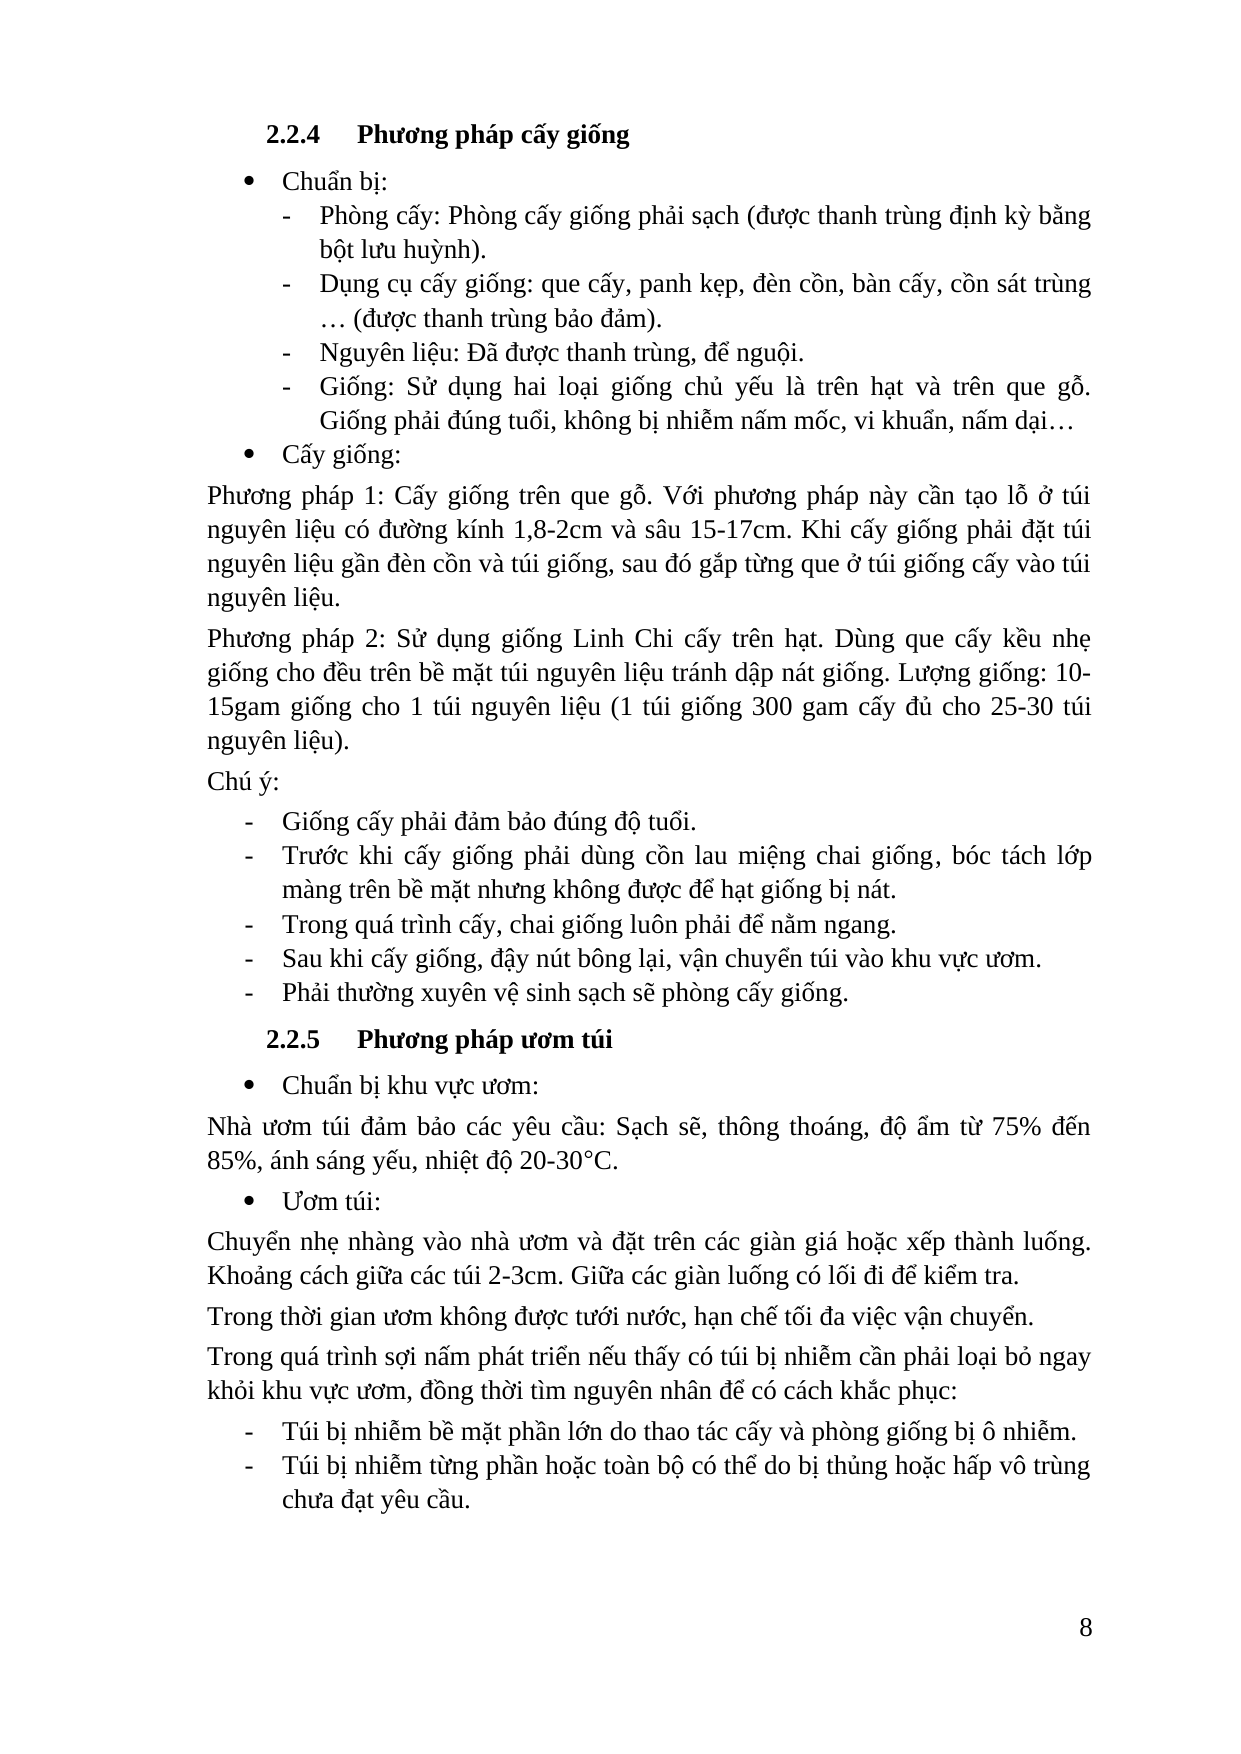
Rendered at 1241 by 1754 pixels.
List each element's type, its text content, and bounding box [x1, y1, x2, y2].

text Trong quá trình sợi nấm phát triển nếu thấy có túi bị nhiễm cần phải loại bỏ ngay khỏi khu vực ươm, đồng thời tìm nguyên nhân để có cách khắc phục: [207, 1340, 1092, 1406]
list Cấy giống: [244, 438, 1092, 469]
text Chuyển nhẹ nhàng vào nhà ươm và đặt trên các giàn giá hoặc xếp thành luống. Khoảng cách giữa các túi 2-3cm. Giữa các giàn luống có lối đi để kiểm tra. [207, 1225, 1092, 1291]
list Ươm túi: [244, 1184, 1092, 1216]
text Phương pháp 2: Sử dụng giống Linh Chi cấy trên hạt. Dùng que cấy kều nhẹ giống cho đều trên bề mặt túi nguyên liệu tránh dập nát giống. Lượng giống: 10-15gam giống cho 1 túi nguyên liệu (1 túi giống 300 gam cấy đủ cho 25-30 túi nguyên liệu). [207, 622, 1092, 756]
list Nguyên liệu: Đã được thanh trùng, để nguội. [282, 336, 1092, 367]
text Chú ý: [207, 765, 1092, 796]
subtitle Phương pháp cấy giống [266, 118, 1092, 149]
list Trước khi cấy giống phải dùng cồn lau miệng chai giống, bóc tách lớp màng trên bề mặt nhưng không được để hạt giống bị nát. [244, 839, 1092, 905]
list Giống: Sử dụng hai loại giống chủ yếu là trên hạt và trên que gỗ. Giống phải đúng tuổi, không bị nhiễm nấm mốc, vi khuẩn, nấm dại… [282, 370, 1092, 435]
subtitle Phương pháp ươm túi [266, 1023, 1092, 1054]
list Sau khi cấy giống, đậy nút bông lại, vận chuyển túi vào khu vực ươm. [244, 942, 1092, 973]
text Trong thời gian ươm không được tưới nước, hạn chế tối đa việc vận chuyển. [207, 1300, 1092, 1331]
list Phòng cấy: Phòng cấy giống phải sạch (được thanh trùng định kỳ bằng bột lưu huỳnh). [282, 199, 1092, 264]
list Trong quá trình cấy, chai giống luôn phải để nằm ngang. [244, 908, 1092, 939]
list Dụng cụ cấy giống: que cấy, panh kẹp, đèn cồn, bàn cấy, cồn sát trùng … (được thanh trùng bảo đảm). [282, 267, 1092, 333]
text Phương pháp 1: Cấy giống trên que gỗ. Với phương pháp này cần tạo lỗ ở túi nguyên liệu có đường kính 1,8-2cm và sâu 15-17cm. Khi cấy giống phải đặt túi nguyên liệu gần đèn cồn và túi giống, sau đó gắp từng que ở túi giống cấy vào túi nguyên liệu. [207, 479, 1092, 613]
list Chuẩn bị: [244, 165, 1092, 196]
list Túi bị nhiễm từng phần hoặc toàn bộ có thể do bị thủng hoặc hấp vô trùng chưa đạt yêu cầu. [244, 1449, 1092, 1514]
list Giống cấy phải đảm bảo đúng độ tuổi. [244, 805, 1092, 836]
list Phải thường xuyên vệ sinh sạch sẽ phòng cấy giống. [244, 976, 1092, 1007]
text Nhà ươm túi đảm bảo các yêu cầu: Sạch sẽ, thông thoáng, độ ẩm từ 75% đến 85%, ánh sáng yếu, nhiệt độ 20-30C. [207, 1110, 1092, 1175]
list Chuẩn bị khu vực ươm: [244, 1069, 1092, 1101]
list Túi bị nhiễm bề mặt phần lớn do thao tác cấy và phòng giống bị ô nhiễm. [244, 1415, 1092, 1446]
